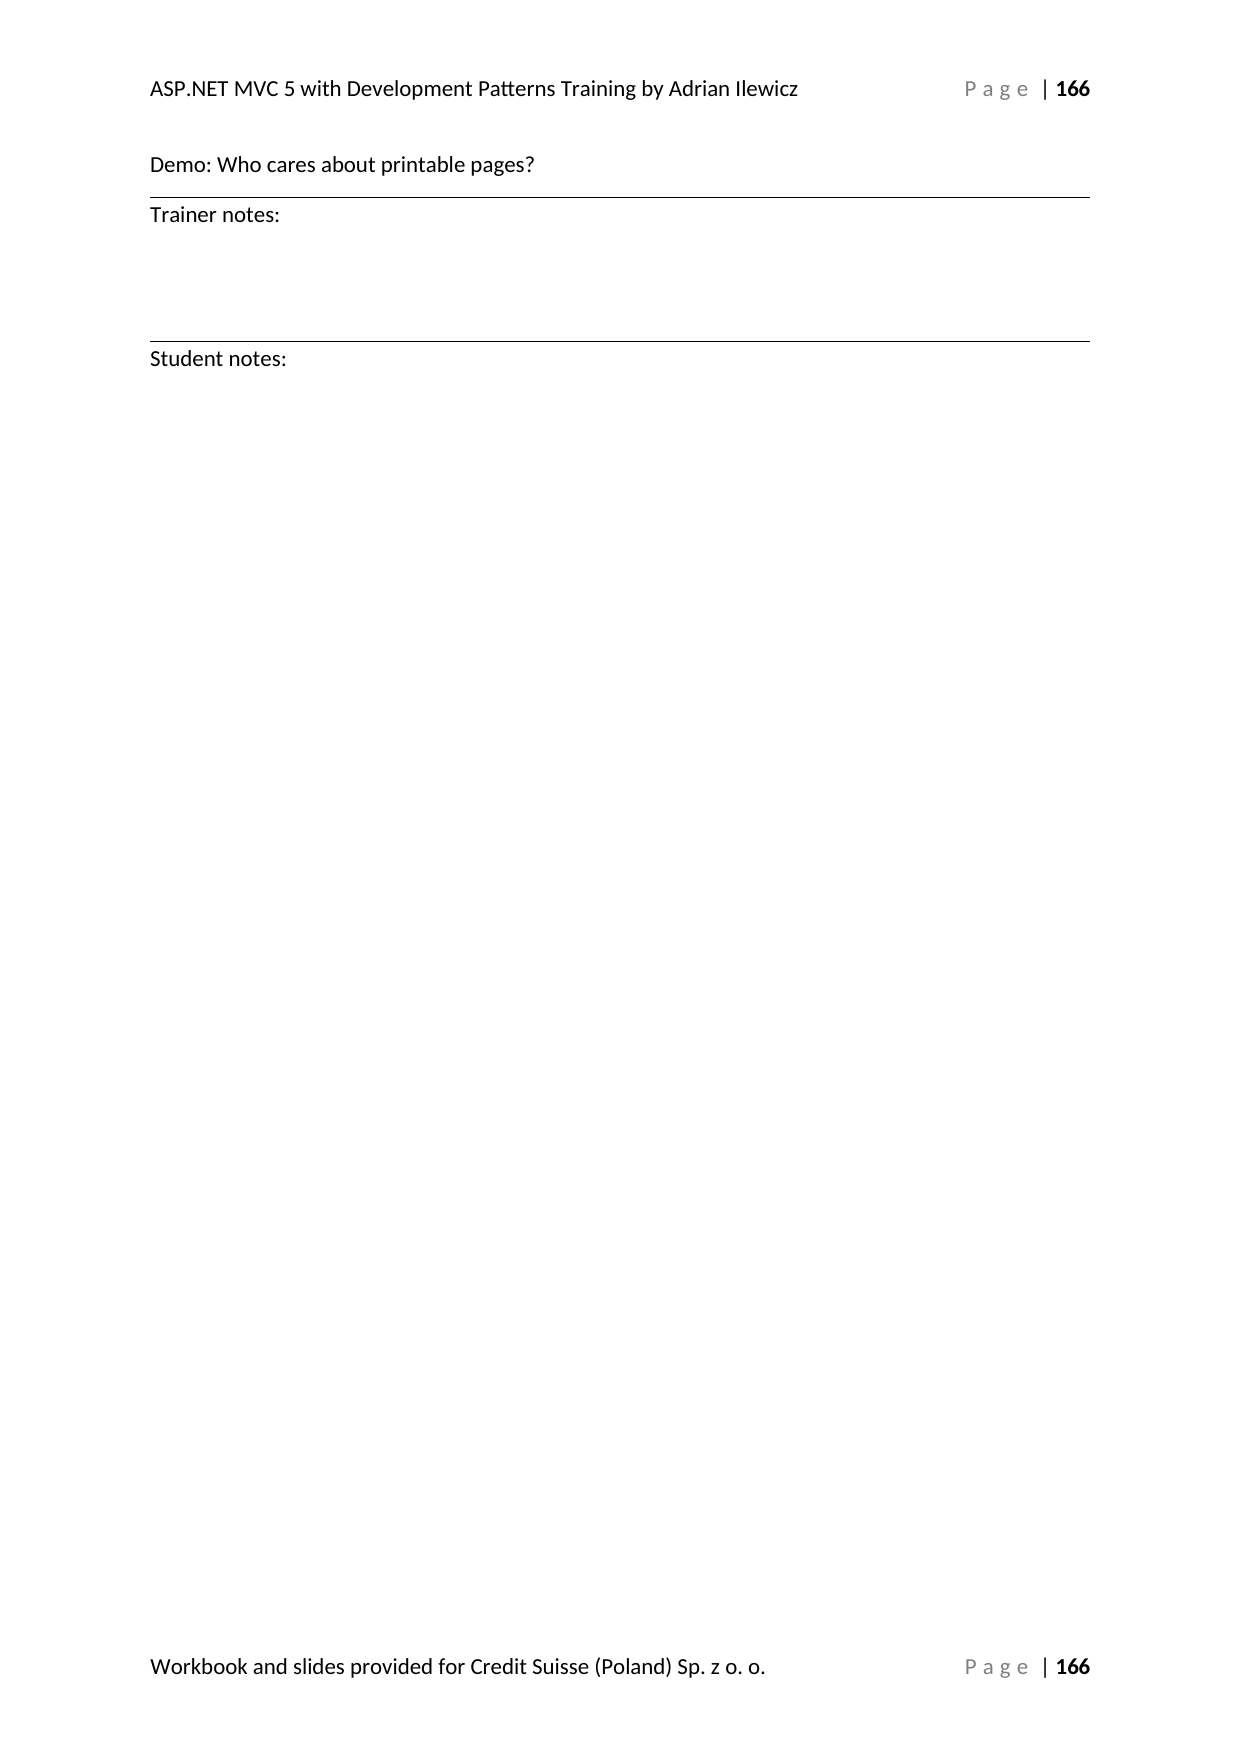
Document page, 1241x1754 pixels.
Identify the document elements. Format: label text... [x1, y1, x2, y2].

text Student notes: [150, 342, 1090, 372]
text Demo: Who cares about printable pages? [150, 150, 1090, 178]
text Trainer notes: [150, 198, 1090, 228]
